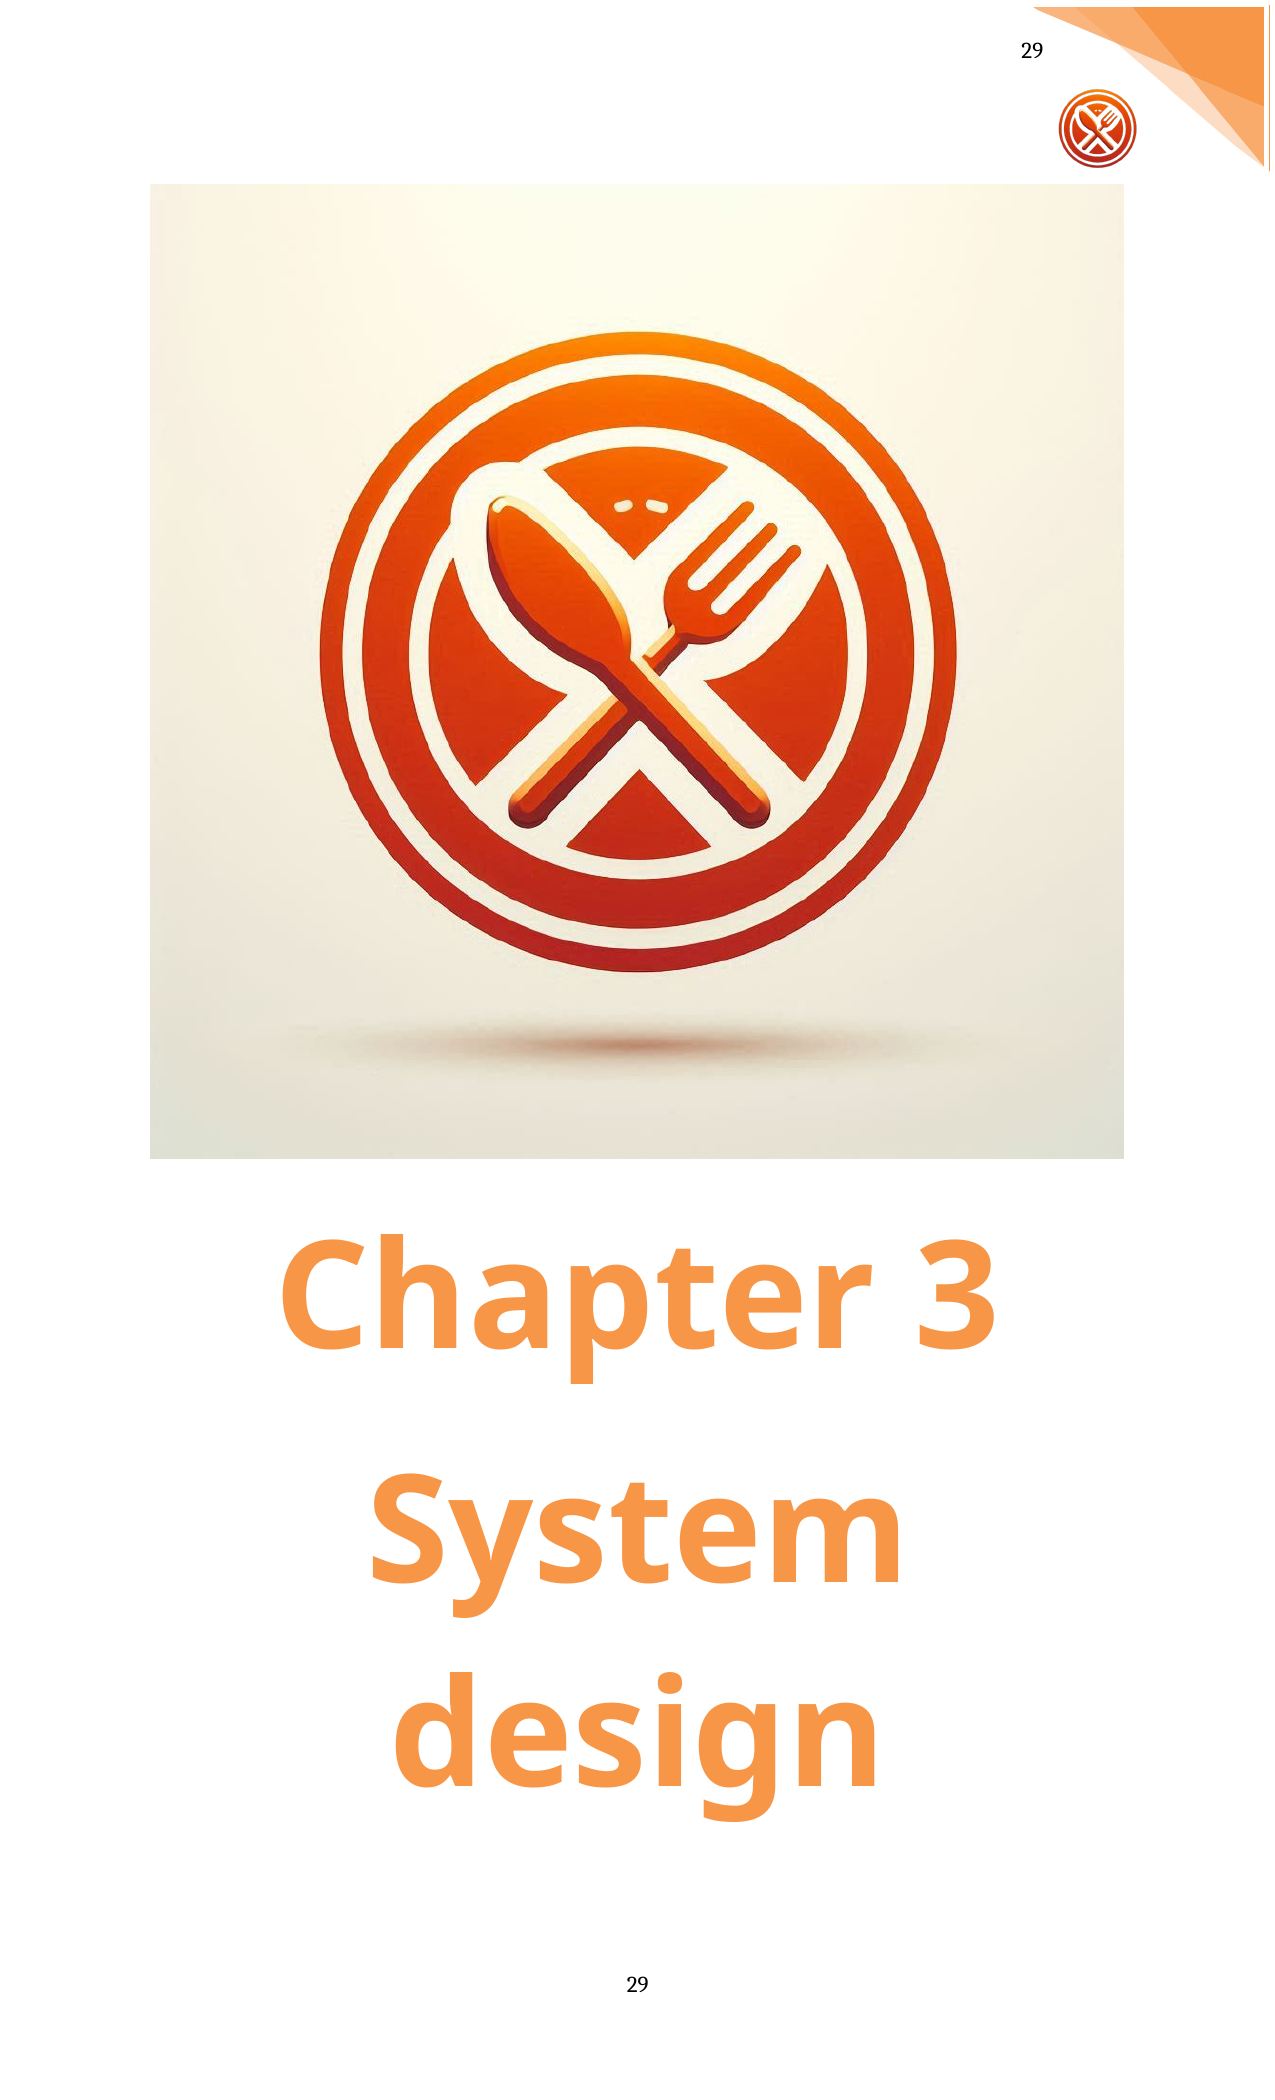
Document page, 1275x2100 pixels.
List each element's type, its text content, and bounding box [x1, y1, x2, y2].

picture [150, 7, 1264, 1159]
text Chapter 3 [150, 1188, 1125, 1392]
text System design [150, 1422, 1125, 1830]
